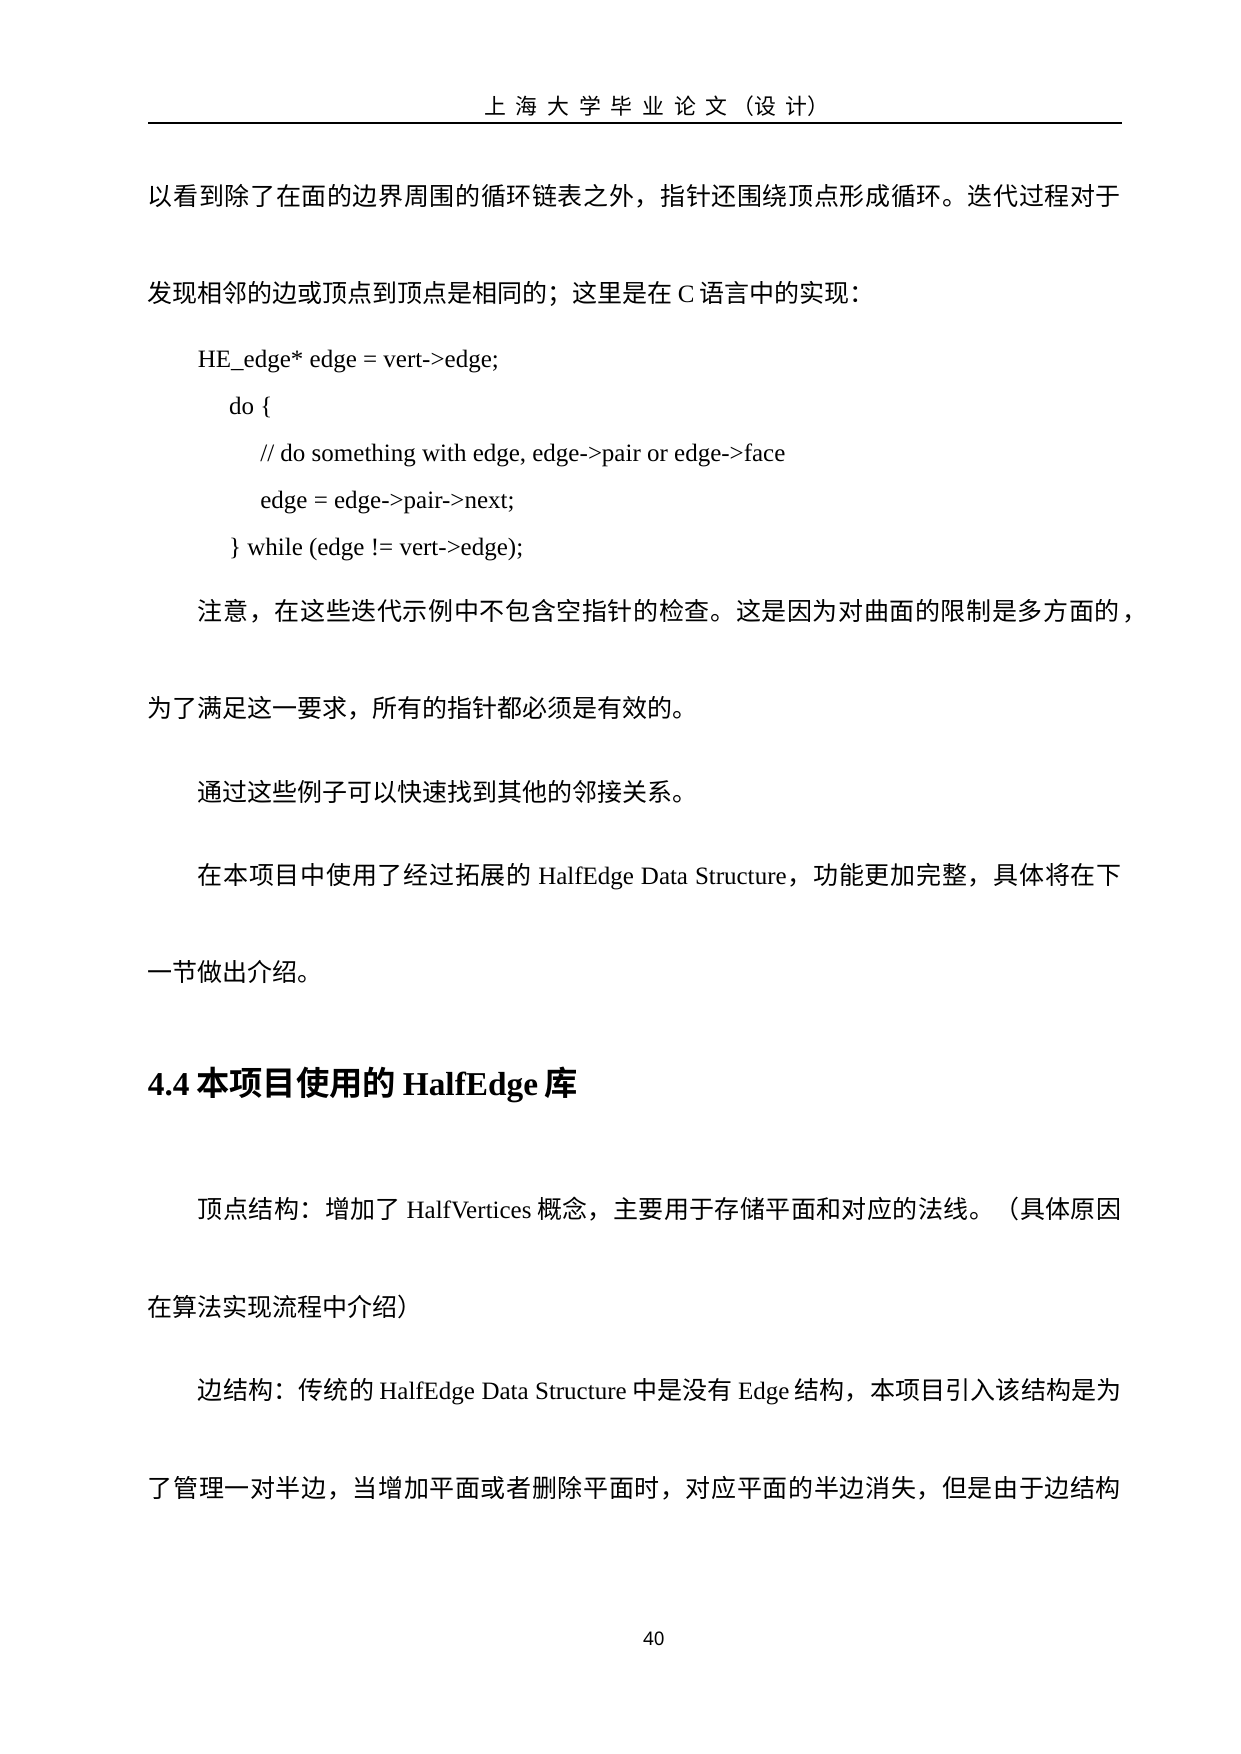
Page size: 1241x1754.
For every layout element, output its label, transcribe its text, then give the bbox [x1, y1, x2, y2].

text 在本项目中使用了经过拓展的HalfEdge Data Structure，功能更加完整，具体将在下一节做出介绍。 [148, 841, 1122, 1003]
text // do something with edge, edge->pair or edge->face [148, 436, 1122, 469]
subtitle 4.4本项目使用的HalfEdge库 [148, 1048, 1122, 1113]
text } while (edge != vert->edge); [148, 530, 1122, 563]
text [148, 1356, 1122, 1519]
text do { [148, 389, 1122, 422]
text edge = edge->pair->next; [148, 483, 1122, 516]
text 注意，在这些迭代示例中不包含空指针的检查。这是因为对曲面的限制是多方面的，为了满足这一要求，所有的指针都必须是有效的。 [148, 577, 1122, 739]
text 顶点结构：增加了HalfVertices概念，主要用于存储平面和对应的法线。（具体原因在算法实现流程中介绍） [148, 1176, 1122, 1338]
text 通过这些例子可以快速找到其他的邻接关系。 [148, 758, 1122, 823]
text HE_edge* edge = vert->edge; [148, 343, 1122, 375]
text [148, 162, 1122, 324]
